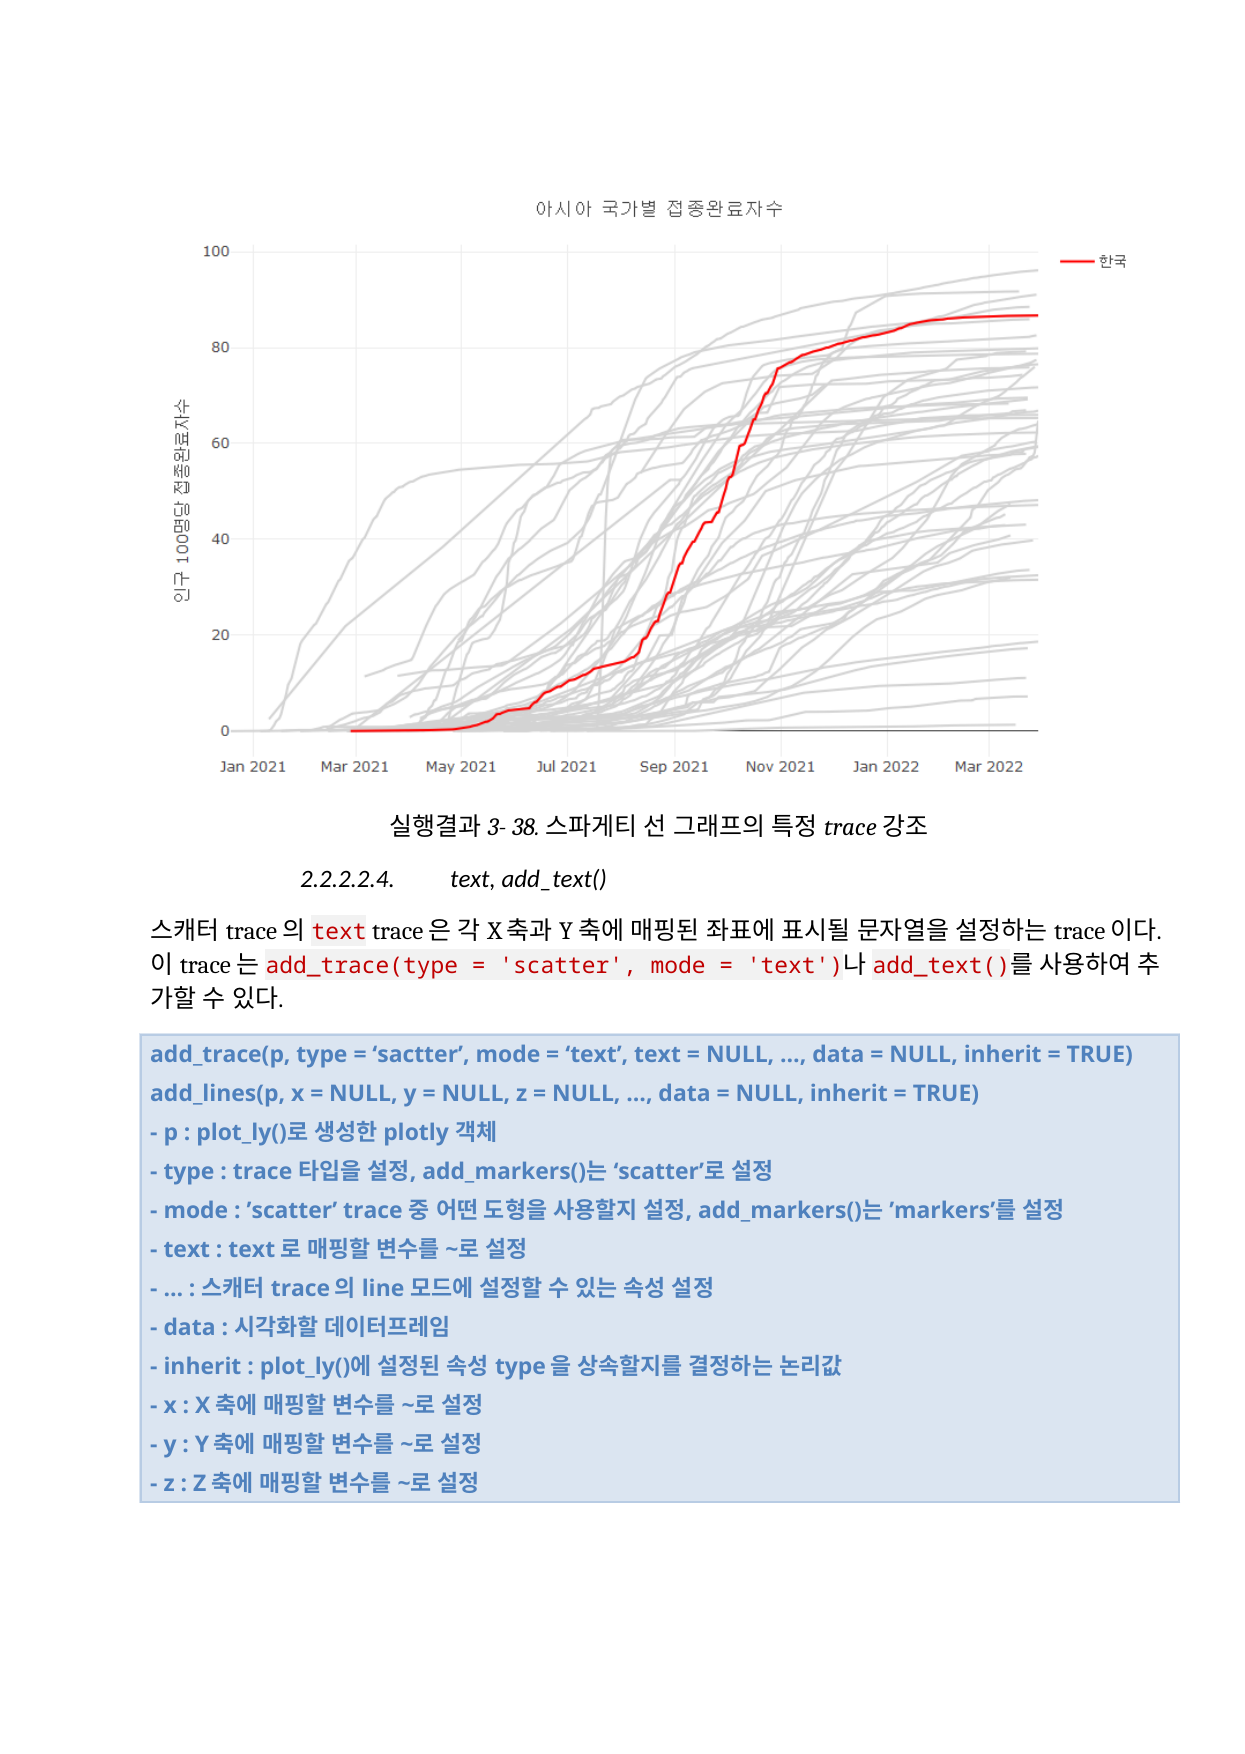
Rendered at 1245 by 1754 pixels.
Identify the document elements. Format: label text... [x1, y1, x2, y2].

text add_trace(p, type = ‘sactter’, mode = ‘text’, text = NULL, …, data = NULL, inherit = TRUE) add_lines(p, x = NULL, y = NULL, z = NULL, …, data = NULL, inherit = TRUE) - p : plot_ly()로 생성한 plotly 객체 - type : trace 타입을 설정, add_markers()는 ‘scatter’로 설정 - mode : ’scatter’ trace 중 어떤 도형을 사용할지 설정, add_markers()는 ’markers’를 설정 - text : text로 매핑할 변수를 ~로 설정 - … : 스캐터 trace의 line 모드에 설정할 수 있는 속성 설정 - data : 시각화할 데이터프레임 - inherit : plot_ly()에 설정된 속성 type을 상속할지를 결정하는 논리값 - x : X축에 매핑할 변수를 ~로 설정 - y : Y축에 매핑할 변수를 ~로 설정 - z : Z축에 매핑할 변수를 ~로 설정 [142, 1036, 1178, 1501]
subtitle text, add_text() [300, 863, 1170, 894]
text 실행결과 3- . 스파게티 선 그래프의 특정 trace 강조 [150, 808, 1170, 842]
text 스캐터 trace의 text trace은 각 X축과 Y축에 매핑된 좌표에 표시될 문자열을 설정하는 trace이다. 이 trace는 add_trace(type = 'scatter', mode = 'text')나 add_text()를 사용하여 추가할 수 있다. [150, 912, 1170, 1015]
picture [172, 187, 1148, 788]
